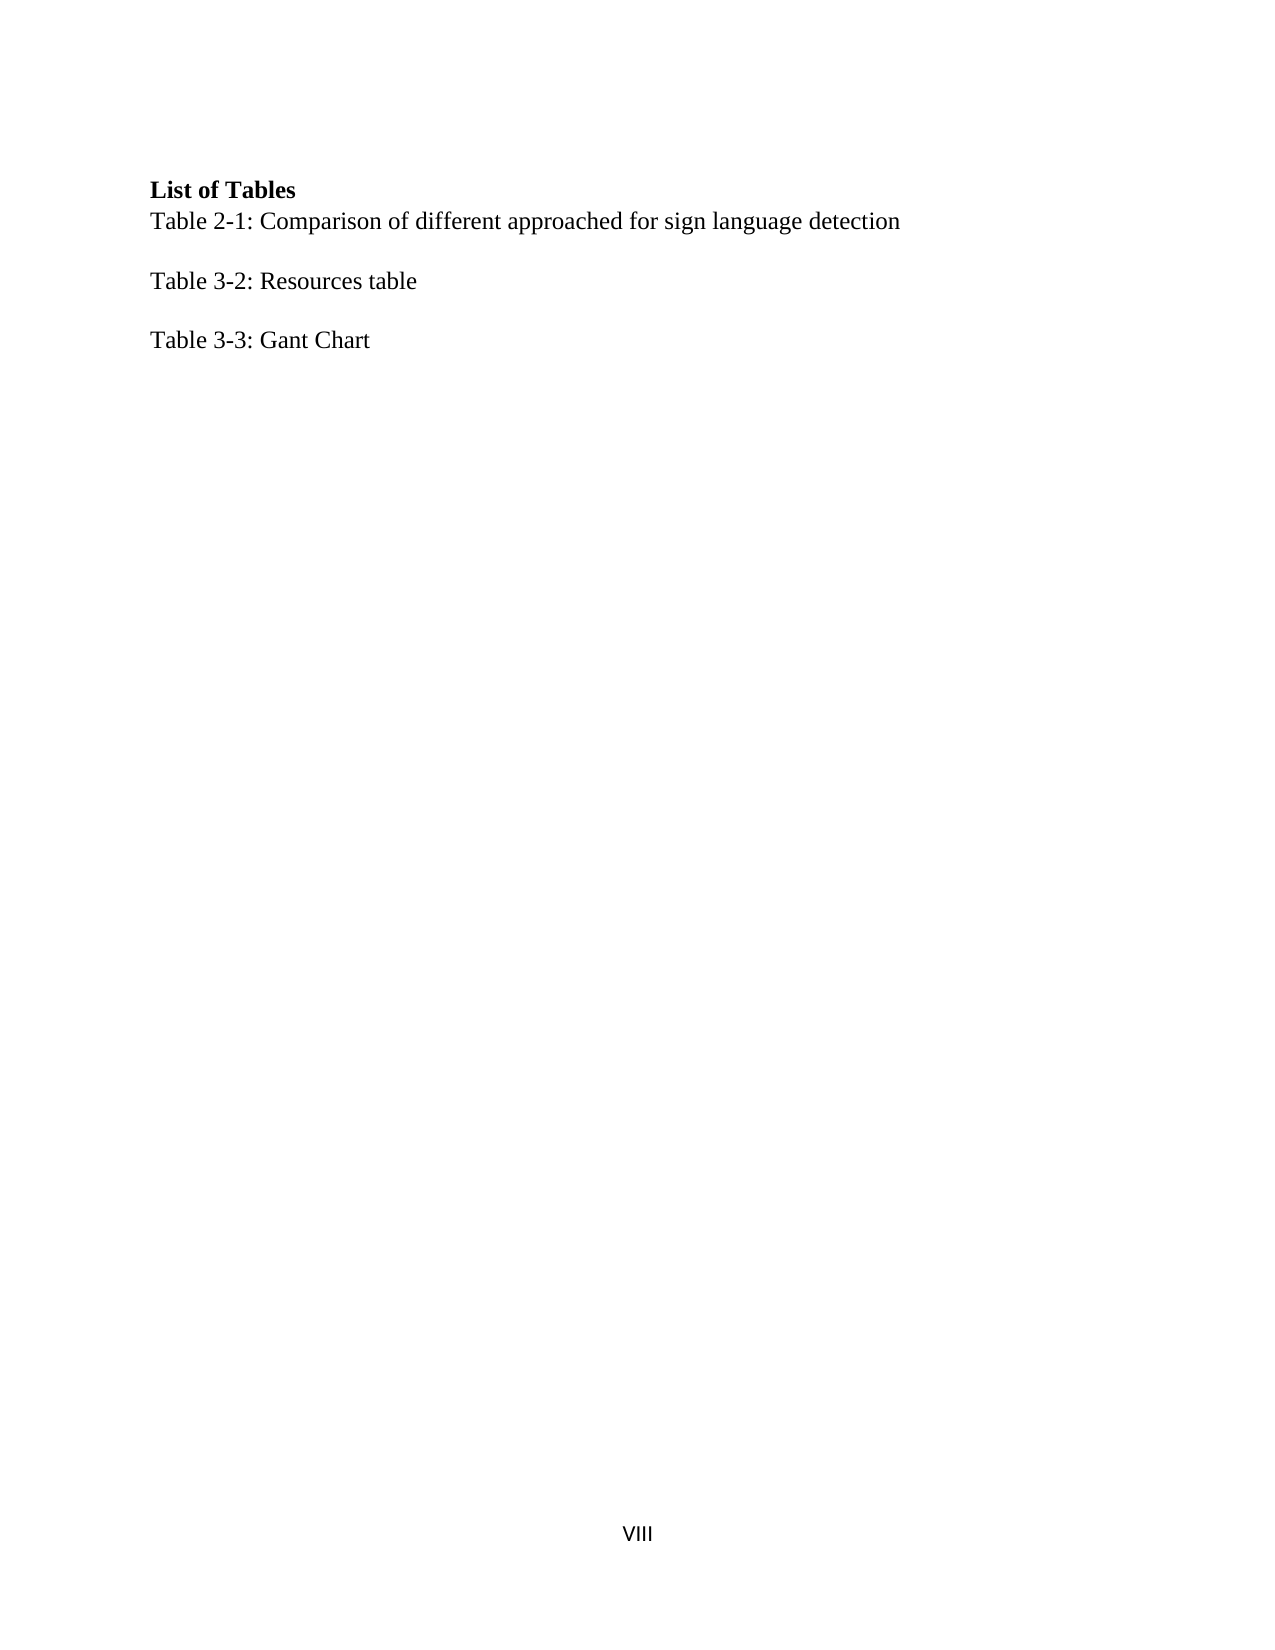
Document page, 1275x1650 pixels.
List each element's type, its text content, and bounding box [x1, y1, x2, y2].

text Table 2-1: Comparison of different approached for sign language detection [150, 206, 1125, 235]
text Table 3-2: Resources table [150, 266, 1125, 294]
text Table 3-3: Gant Chart [150, 326, 1125, 354]
subtitle List of Tables [150, 175, 1125, 204]
